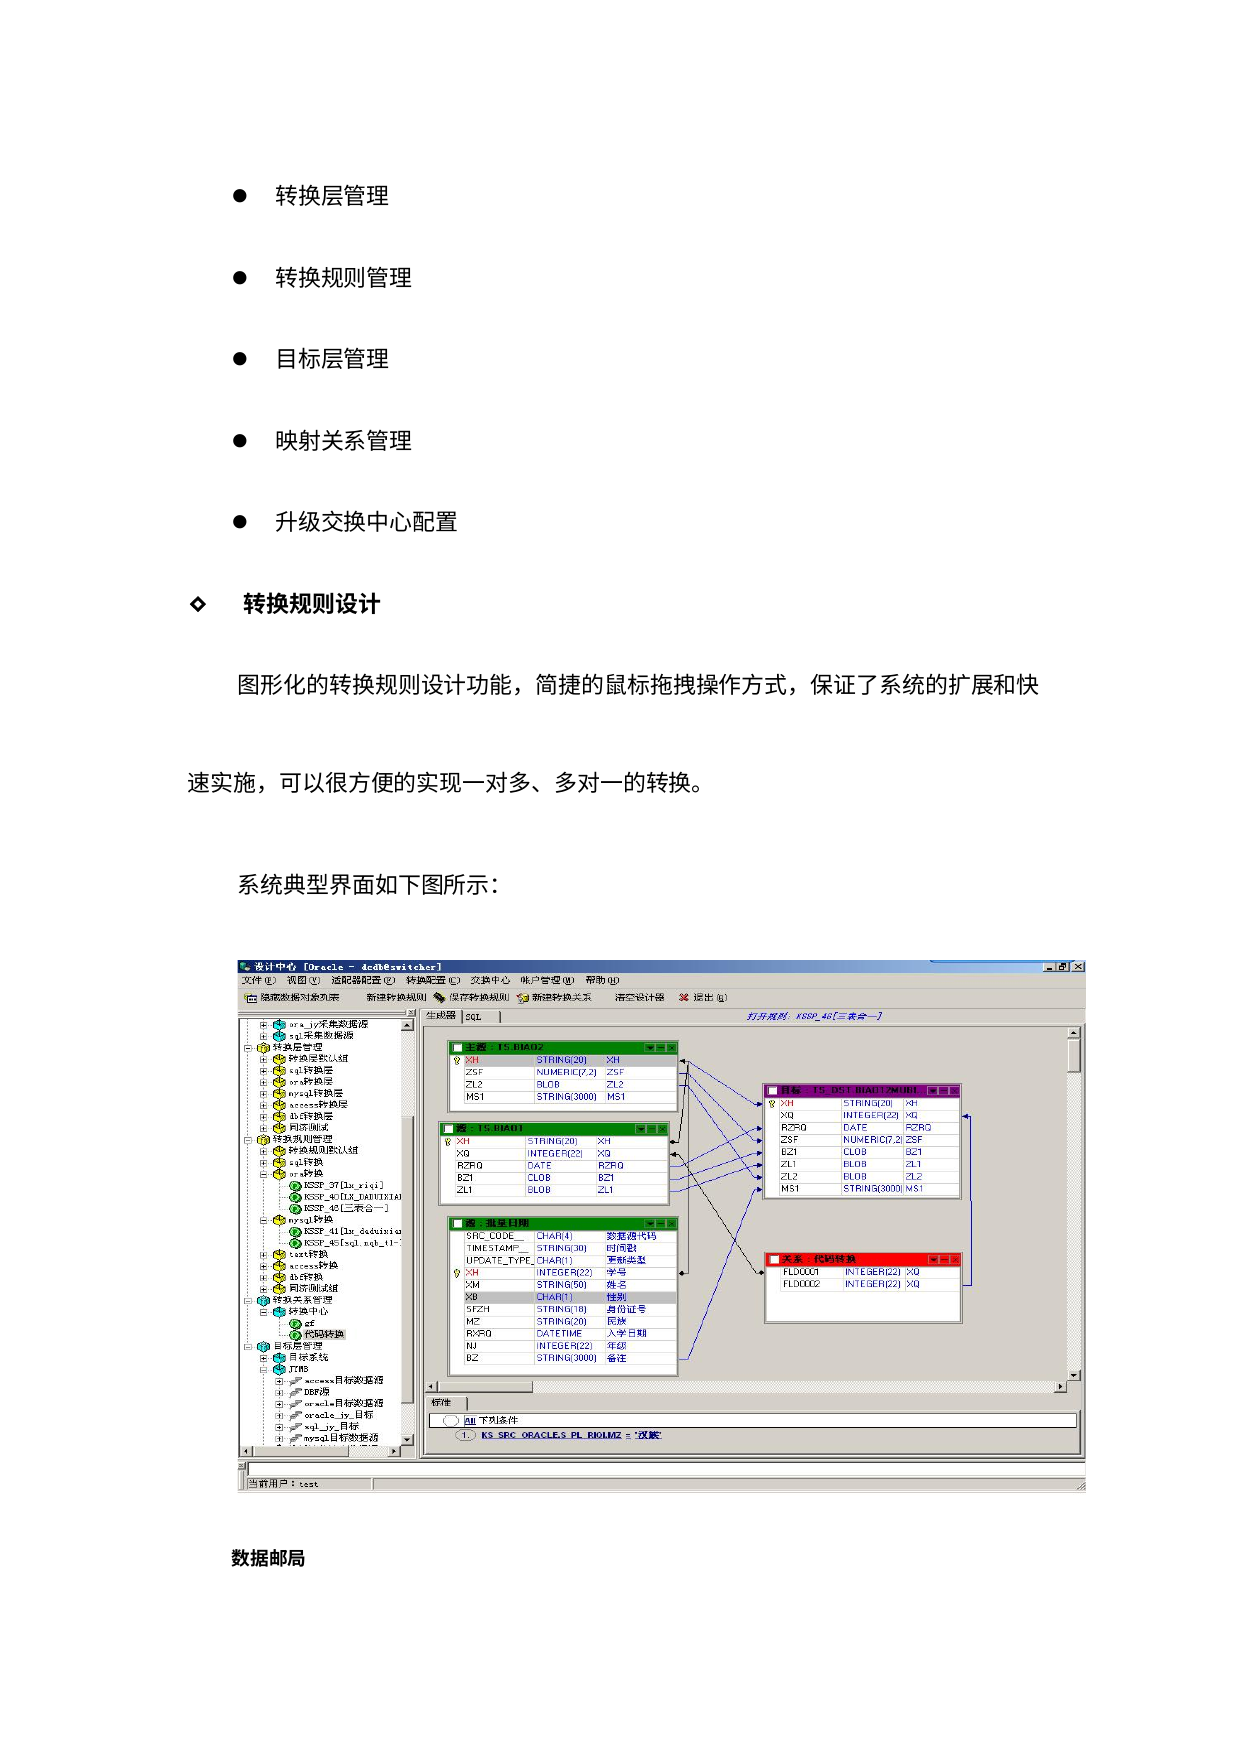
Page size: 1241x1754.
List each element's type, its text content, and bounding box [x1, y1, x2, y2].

list 转换规则管理 [231, 243, 1053, 308]
list 升级交换中心配置 [231, 488, 1053, 553]
picture [237, 960, 1086, 1500]
text 系统典型界面如下图所示： [187, 851, 1053, 916]
list 目标层管理 [231, 325, 1053, 390]
list 转换层管理 [231, 162, 1053, 227]
text 图形化的转换规则设计功能，简捷的鼠标拖拽操作方式，保证了系统的扩展和快速实施，可以很方便的实现一对多、多对一的转换。 [187, 651, 1053, 814]
list 映射关系管理 [231, 407, 1053, 472]
text 数据邮局 [187, 1541, 1053, 1573]
list 转换规则设计 [187, 570, 1053, 635]
